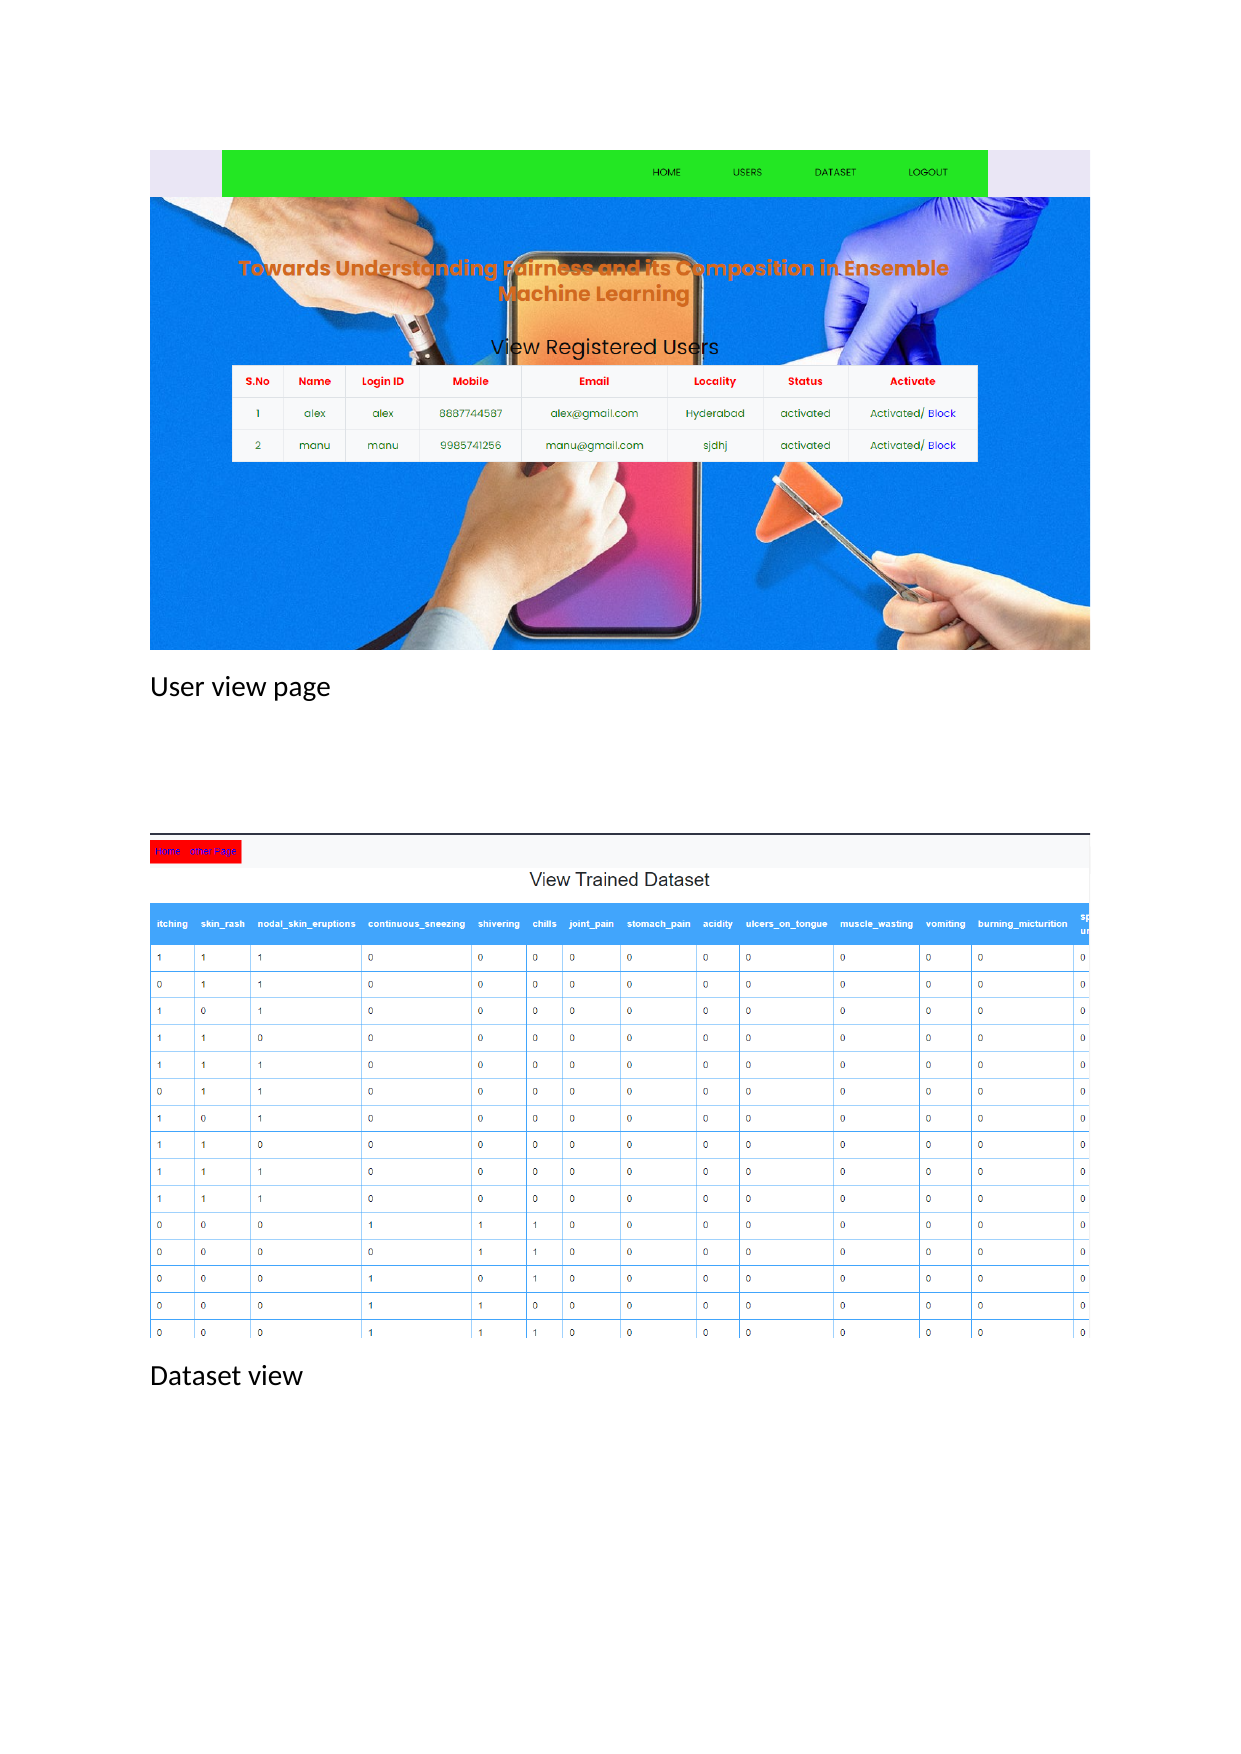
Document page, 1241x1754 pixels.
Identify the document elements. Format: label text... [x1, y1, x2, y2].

picture [150, 150, 1091, 650]
text Dataset view [150, 1357, 1090, 1392]
text User view page [150, 668, 1090, 704]
picture [150, 833, 1091, 1338]
